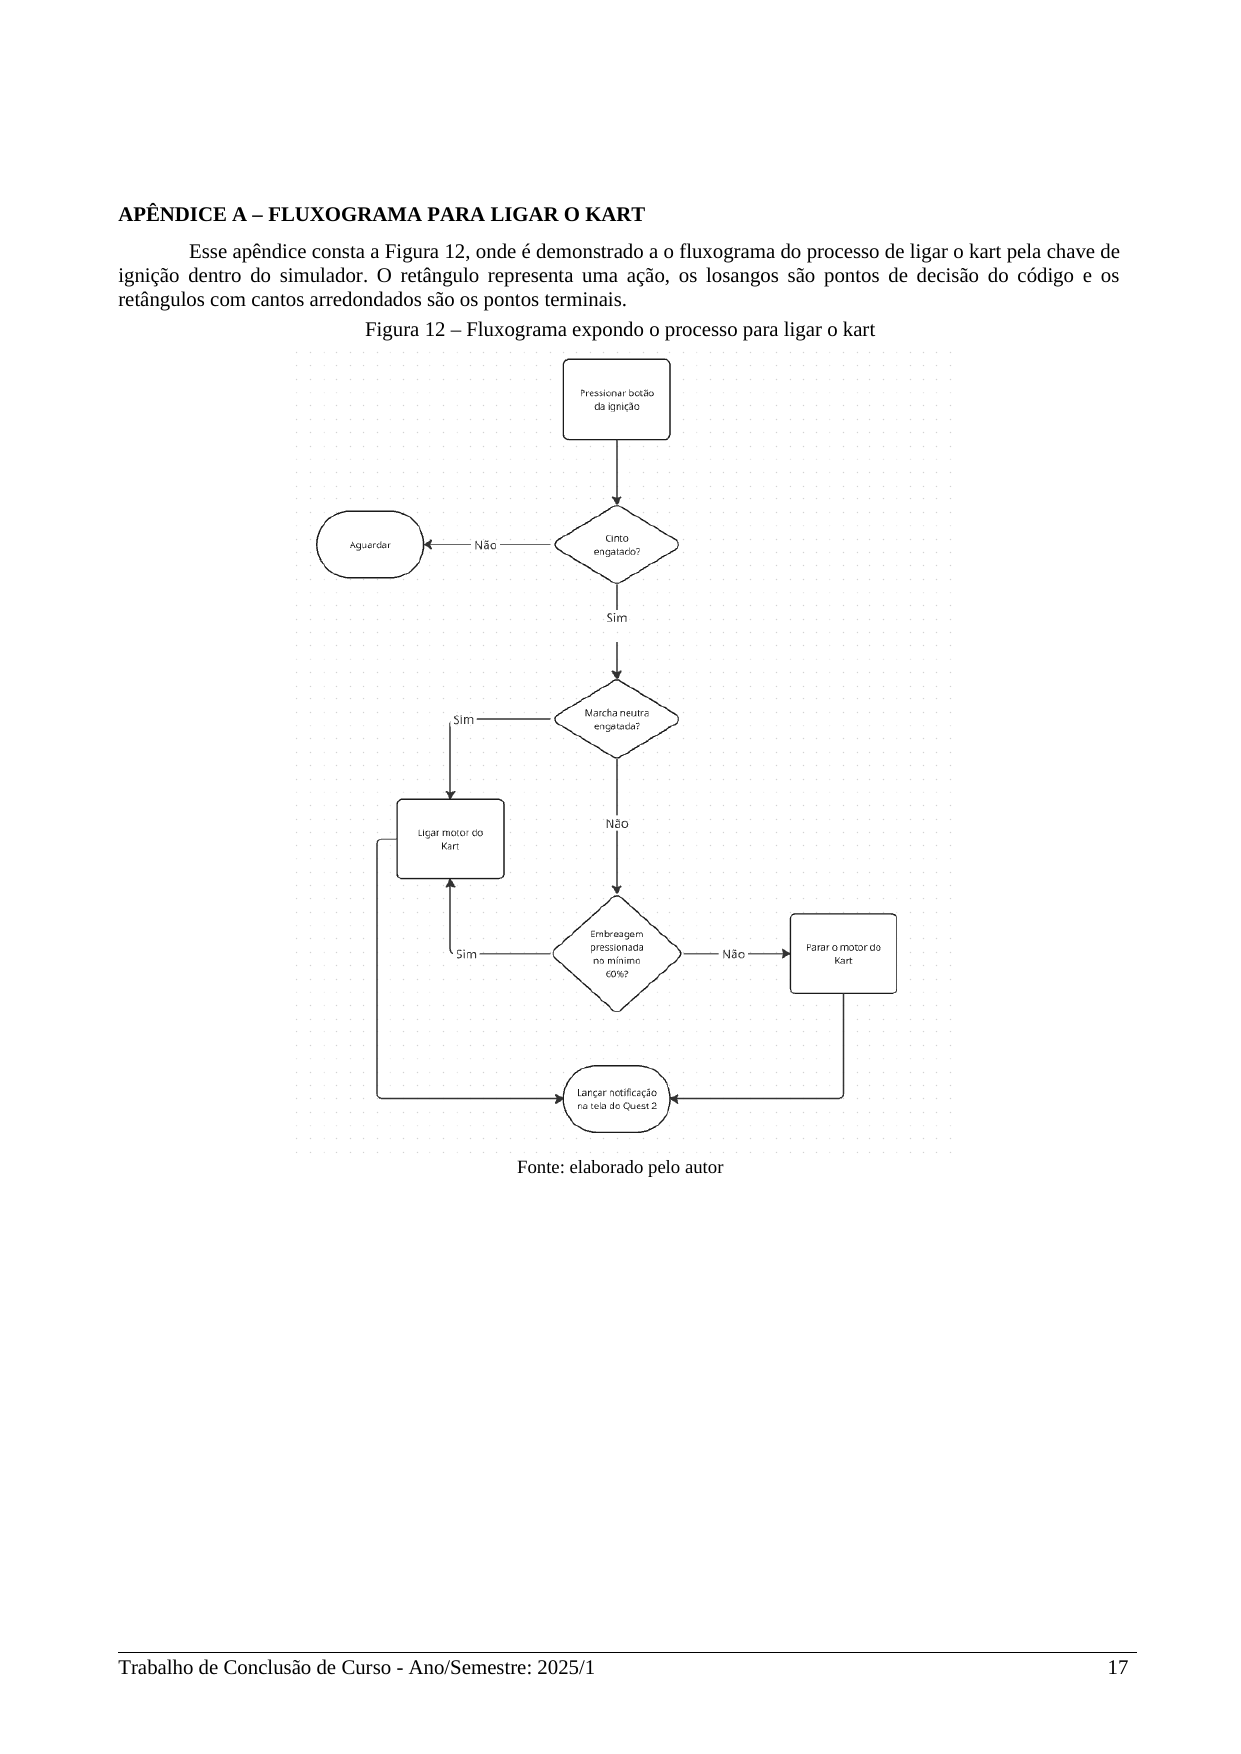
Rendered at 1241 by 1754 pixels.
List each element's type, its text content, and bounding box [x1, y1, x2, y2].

text APÊNDICE A – Fluxograma para ligar o kart [118, 202, 1122, 226]
text Fonte: elaborado pelo autor [118, 1156, 1122, 1177]
text Esse apêndice consta a Figura 12, onde é demonstrado a o fluxograma do processo de ligar o kart pela chave de ignição dentro do simulador. O retângulo representa uma ação, os losangos são pontos de decisão do código e os retângulos com cantos arredondados são os pontos terminais. [118, 239, 1122, 311]
text Figura 12 – Fluxograma expondo o processo para ligar o kart [118, 317, 1122, 341]
picture [286, 345, 954, 1154]
